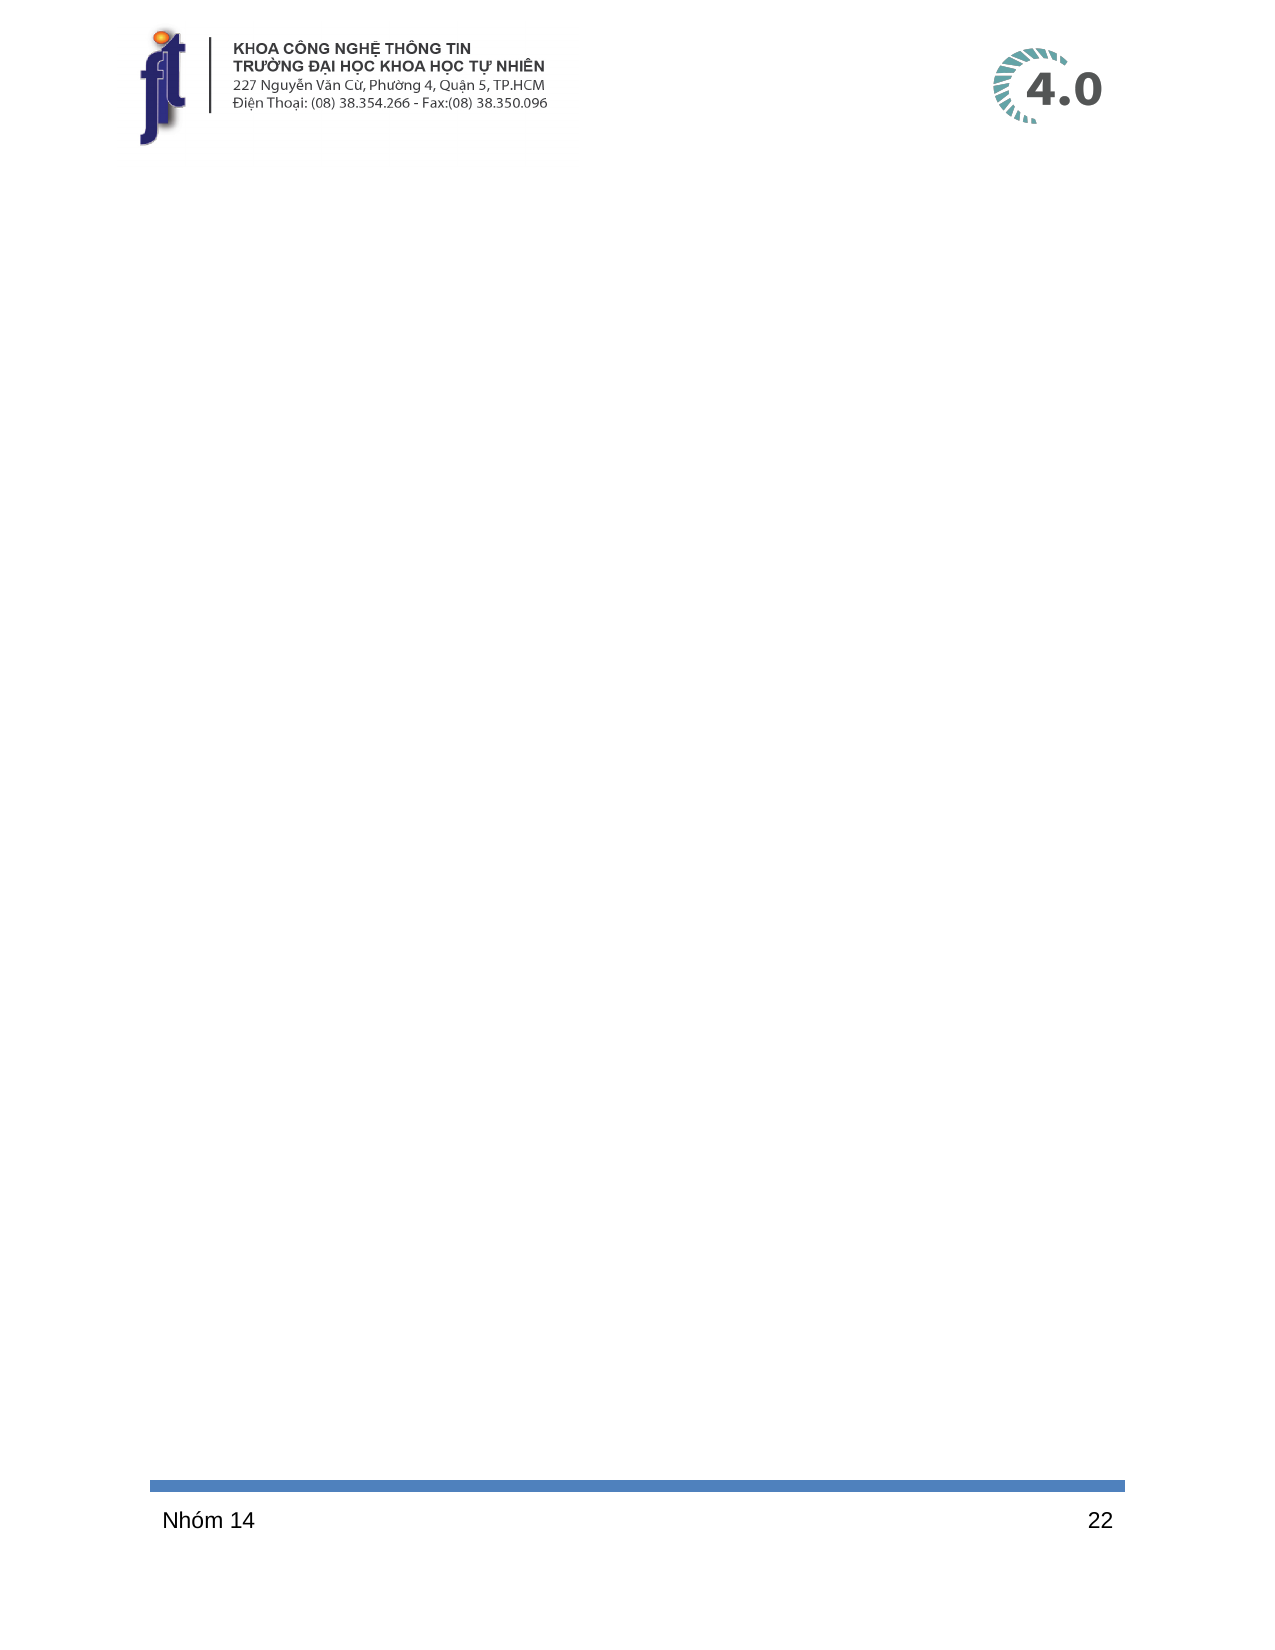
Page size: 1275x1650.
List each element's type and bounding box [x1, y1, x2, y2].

picture [117, 21, 580, 167]
picture [985, 41, 1108, 127]
